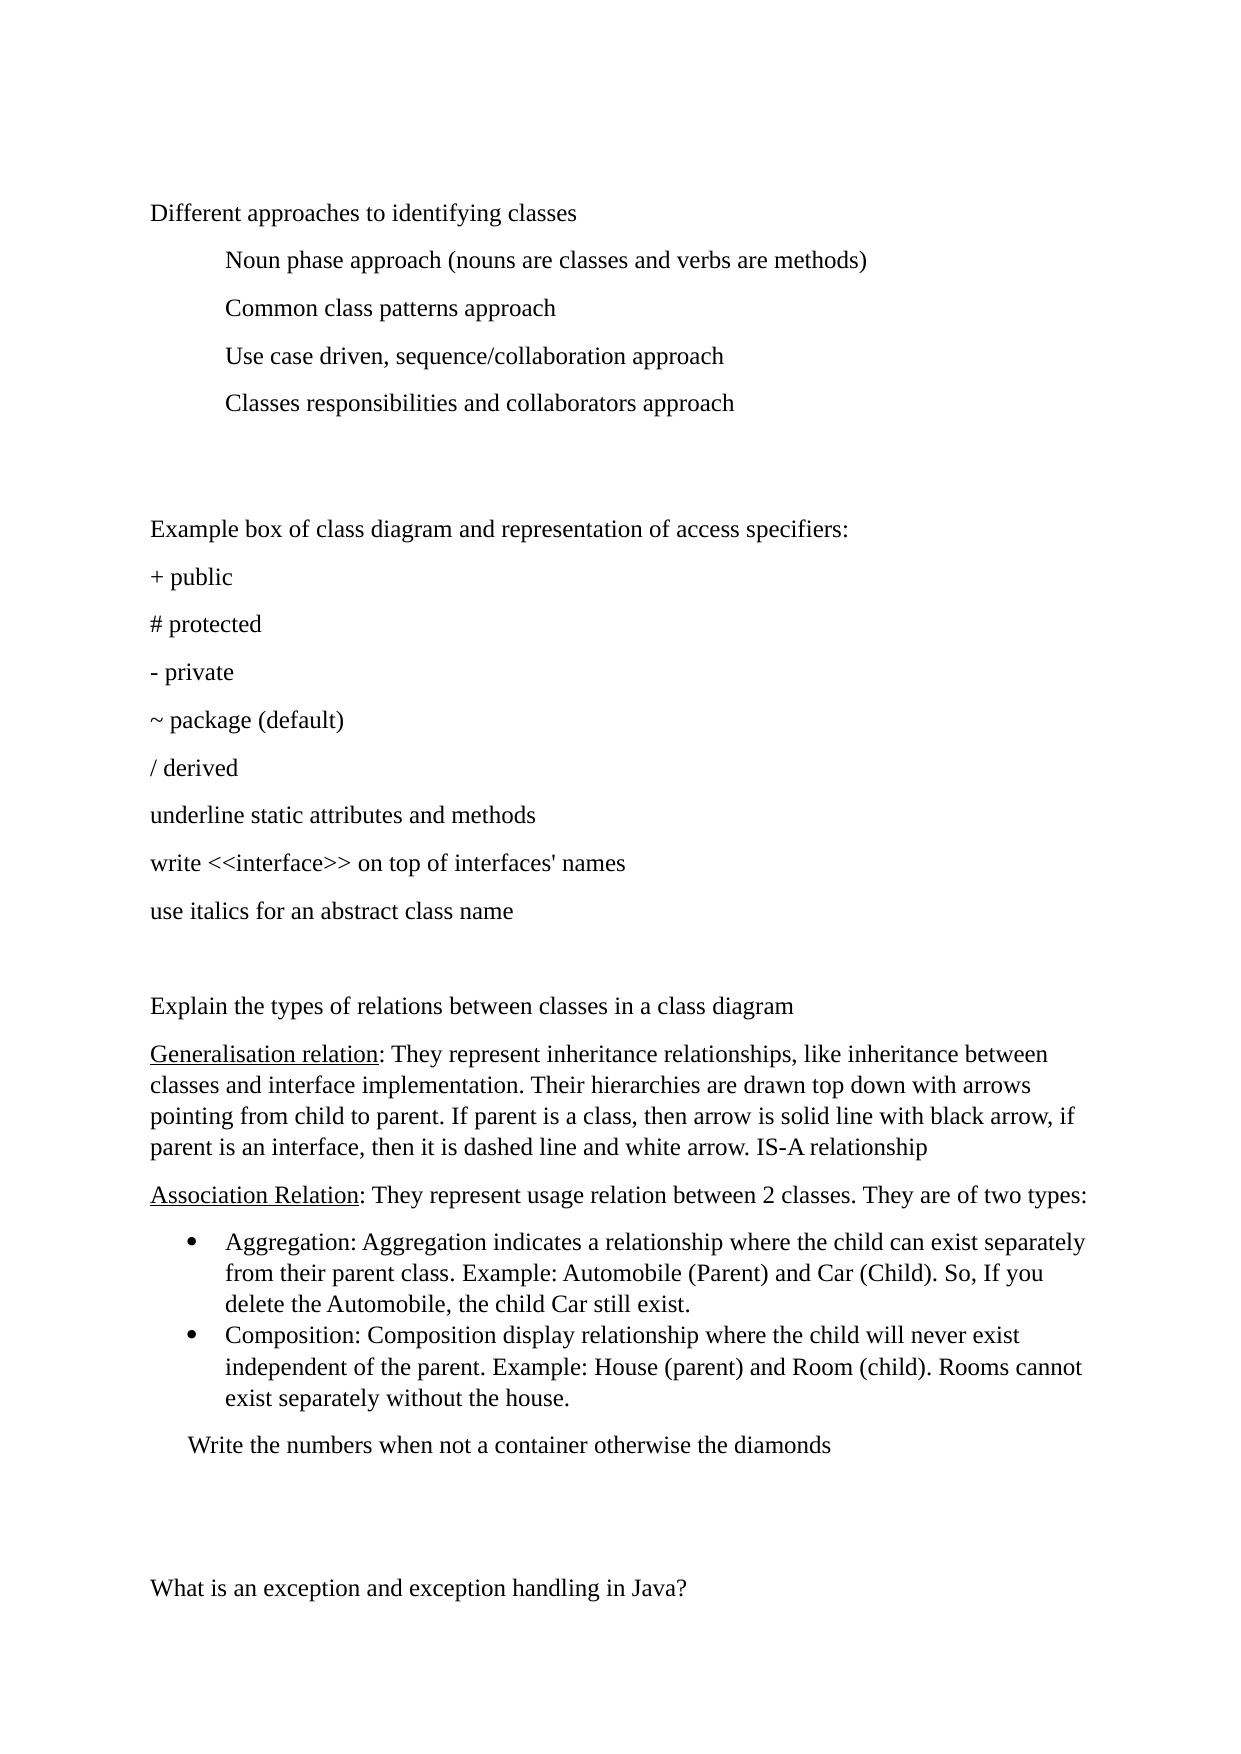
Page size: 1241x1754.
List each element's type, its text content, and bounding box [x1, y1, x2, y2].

text Example box of class diagram and representation of access specifiers: [150, 514, 1090, 543]
text ~ package (default) [150, 705, 1090, 734]
list Composition: Composition display relationship where the child will never exist independent of the parent. Example: House (parent) and Room (child). Rooms cannot exist separately without the house. [187, 1321, 1090, 1411]
text / derived [150, 753, 1090, 781]
text underline static attributes and methods [150, 800, 1090, 829]
text Common class patterns approach [150, 293, 1090, 322]
text Association Relation: They represent usage relation between 2 classes. They are of two types: [150, 1180, 1090, 1208]
text Explain the types of relations between classes in a class diagram [150, 991, 1090, 1020]
text Classes responsibilities and collaborators approach [150, 388, 1090, 417]
text Use case driven, sequence/collaboration approach [150, 341, 1090, 369]
text Different approaches to identifying classes [150, 198, 1090, 226]
text Generalisation relation: They represent inheritance relationships, like inheritance between classes and interface implementation. Their hierarchies are drawn top down with arrows pointing from child to parent. If parent is a class, then arrow is solid line with black arrow, if parent is an interface, then it is dashed line and white arrow. IS-A relationship [150, 1039, 1090, 1161]
text # protected [150, 609, 1090, 638]
text What is an exception and exception handling in Java? [150, 1573, 1090, 1602]
text Noun phase approach (nouns are classes and verbs are methods) [150, 245, 1090, 274]
text Write the numbers when not a container otherwise the diamonds [187, 1430, 1090, 1459]
text use italics for an abstract class name [150, 896, 1090, 924]
list Aggregation: Aggregation indicates a relationship where the child can exist separately from their parent class. Example: Automobile (Parent) and Car (Child). So, If you delete the Automobile, the child Car still exist. [187, 1227, 1090, 1318]
text + public [150, 562, 1090, 591]
text - private [150, 657, 1090, 686]
text write <<interface>> on top of interfaces' names [150, 848, 1090, 877]
